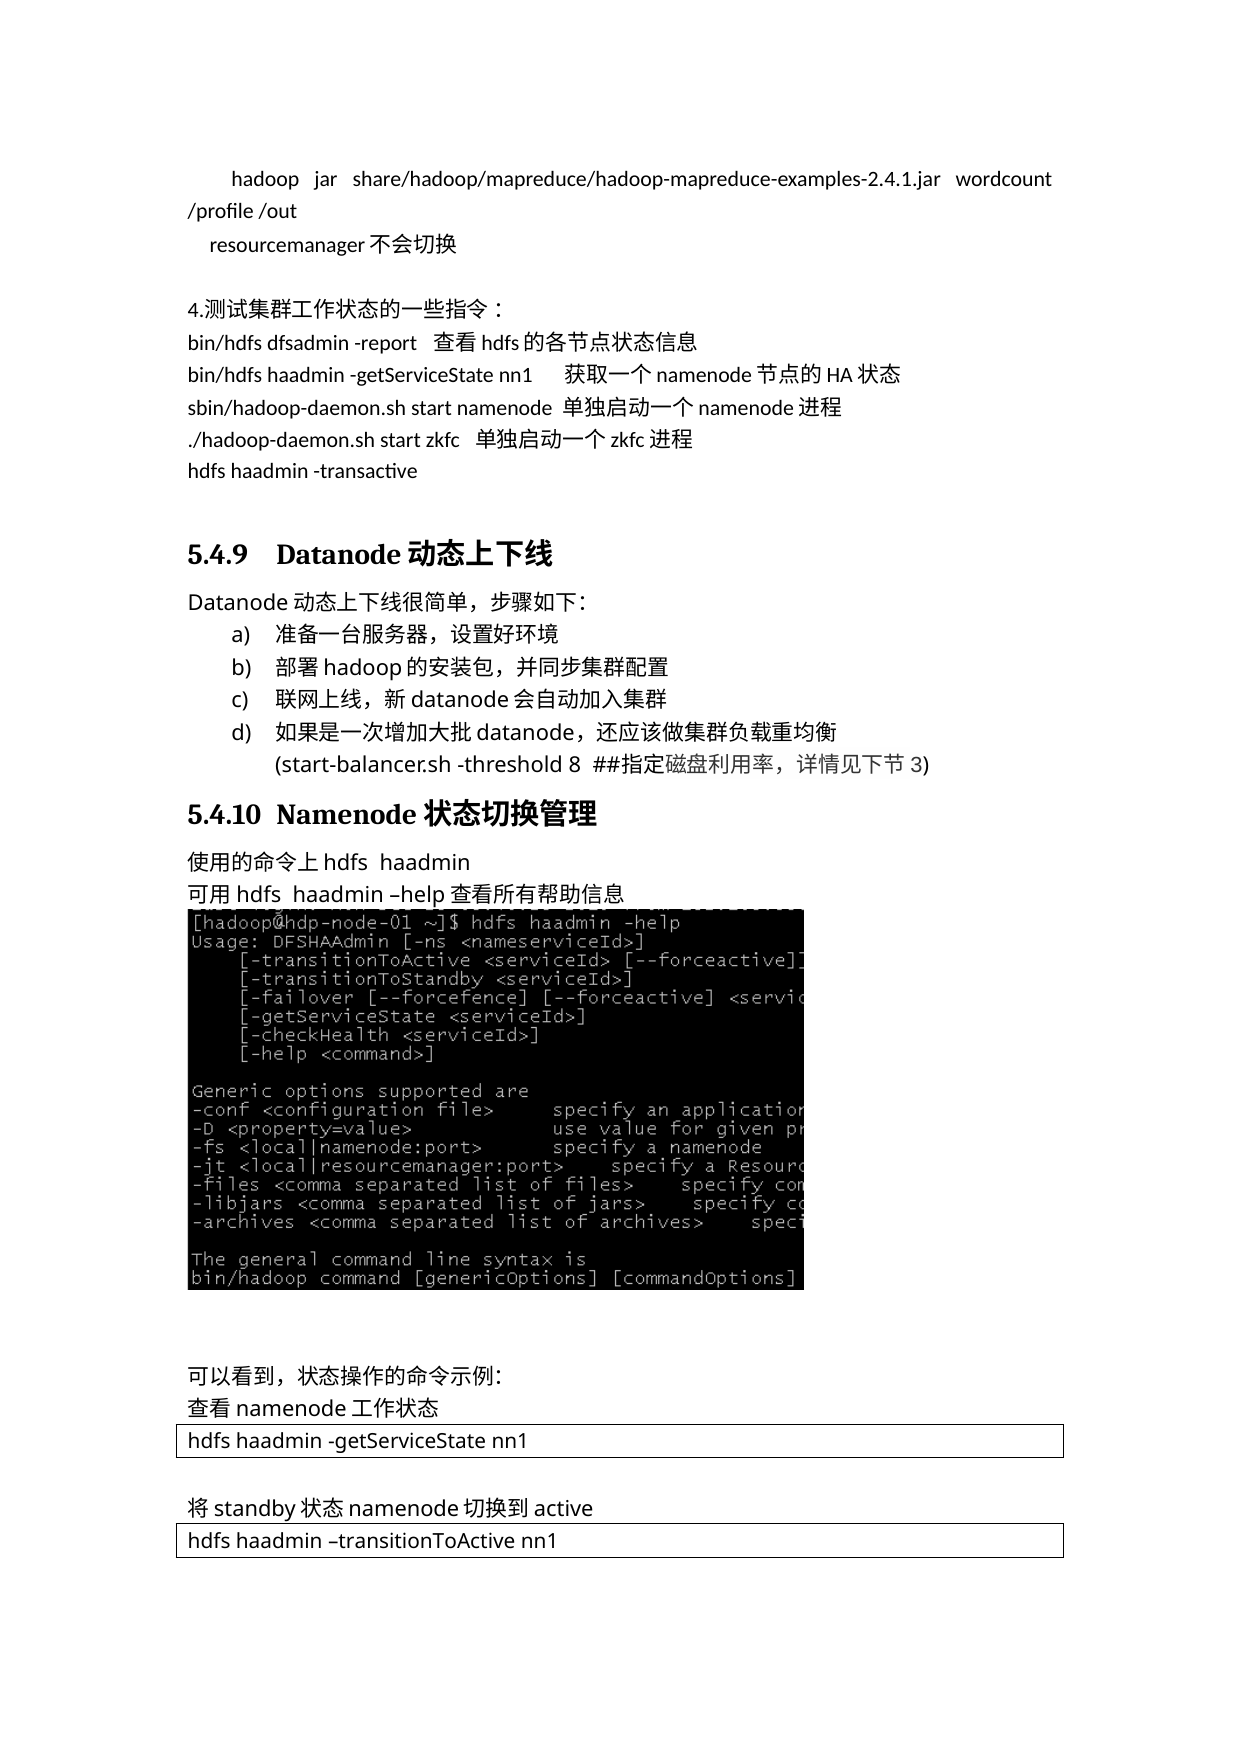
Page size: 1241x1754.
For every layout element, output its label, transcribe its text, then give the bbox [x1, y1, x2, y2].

text 4.测试集群工作状态的一些指令 ： [187, 292, 1053, 324]
text 可用 hdfs haadmin –help查看所有帮助信息 [187, 877, 1053, 909]
picture [187, 909, 804, 1290]
text 可以看到，状态操作的命令示例： [187, 1359, 1053, 1391]
list 联网上线，新datanode会自动加入集群 [231, 682, 1053, 714]
text (start-balancer.sh -threshold 8 ##指定磁盘利用率，详情见下节 3) [275, 747, 665, 779]
text resourcemanager不会切换 [187, 227, 1053, 259]
list 部署hadoop的安装包，并同步集群配置 [231, 649, 1053, 682]
text Datanode动态上下线很简单，步骤如下： [187, 584, 1053, 617]
text hadoop jar share/hadoop/mapreduce/hadoop-mapreduce-examples-2.4.1.jar wordcount /profile /out [187, 162, 1053, 227]
table_header hdfs haadmin –transitionToActive nn1 [177, 1524, 1063, 1557]
text 使用的命令上hdfs haadmin [187, 844, 1053, 877]
list 准备一台服务器，设置好环境 [231, 617, 1053, 649]
text 将standby状态namenode切换到active [187, 1491, 1053, 1523]
text bin/hdfs haadmin -getServiceState nn1 获取一个namenode节点的HA状态 [187, 357, 1053, 389]
text 查看namenode工作状态 [187, 1391, 1053, 1424]
text ./hadoop-daemon.sh start zkfc 单独启动一个zkfc进程 [187, 422, 1053, 454]
subtitle Namenode状态切换管理 [187, 779, 1053, 844]
subtitle Datanode动态上下线 [187, 519, 1053, 584]
text bin/hdfs dfsadmin -report 查看hdfs的各节点状态信息 [187, 324, 1053, 357]
table_header hdfs haadmin -getServiceState nn1 [177, 1425, 1063, 1457]
list 如果是一次增加大批datanode，还应该做集群负载重均衡 [231, 714, 1053, 747]
text hdfs haadmin -transactive [187, 454, 1053, 487]
text (start-balancer.sh -threshold 8 ##指定磁盘利用率，详情见下节 3) [910, 747, 1053, 779]
text sbin/hadoop-daemon.sh start namenode 单独启动一个namenode进程 [187, 389, 1053, 422]
